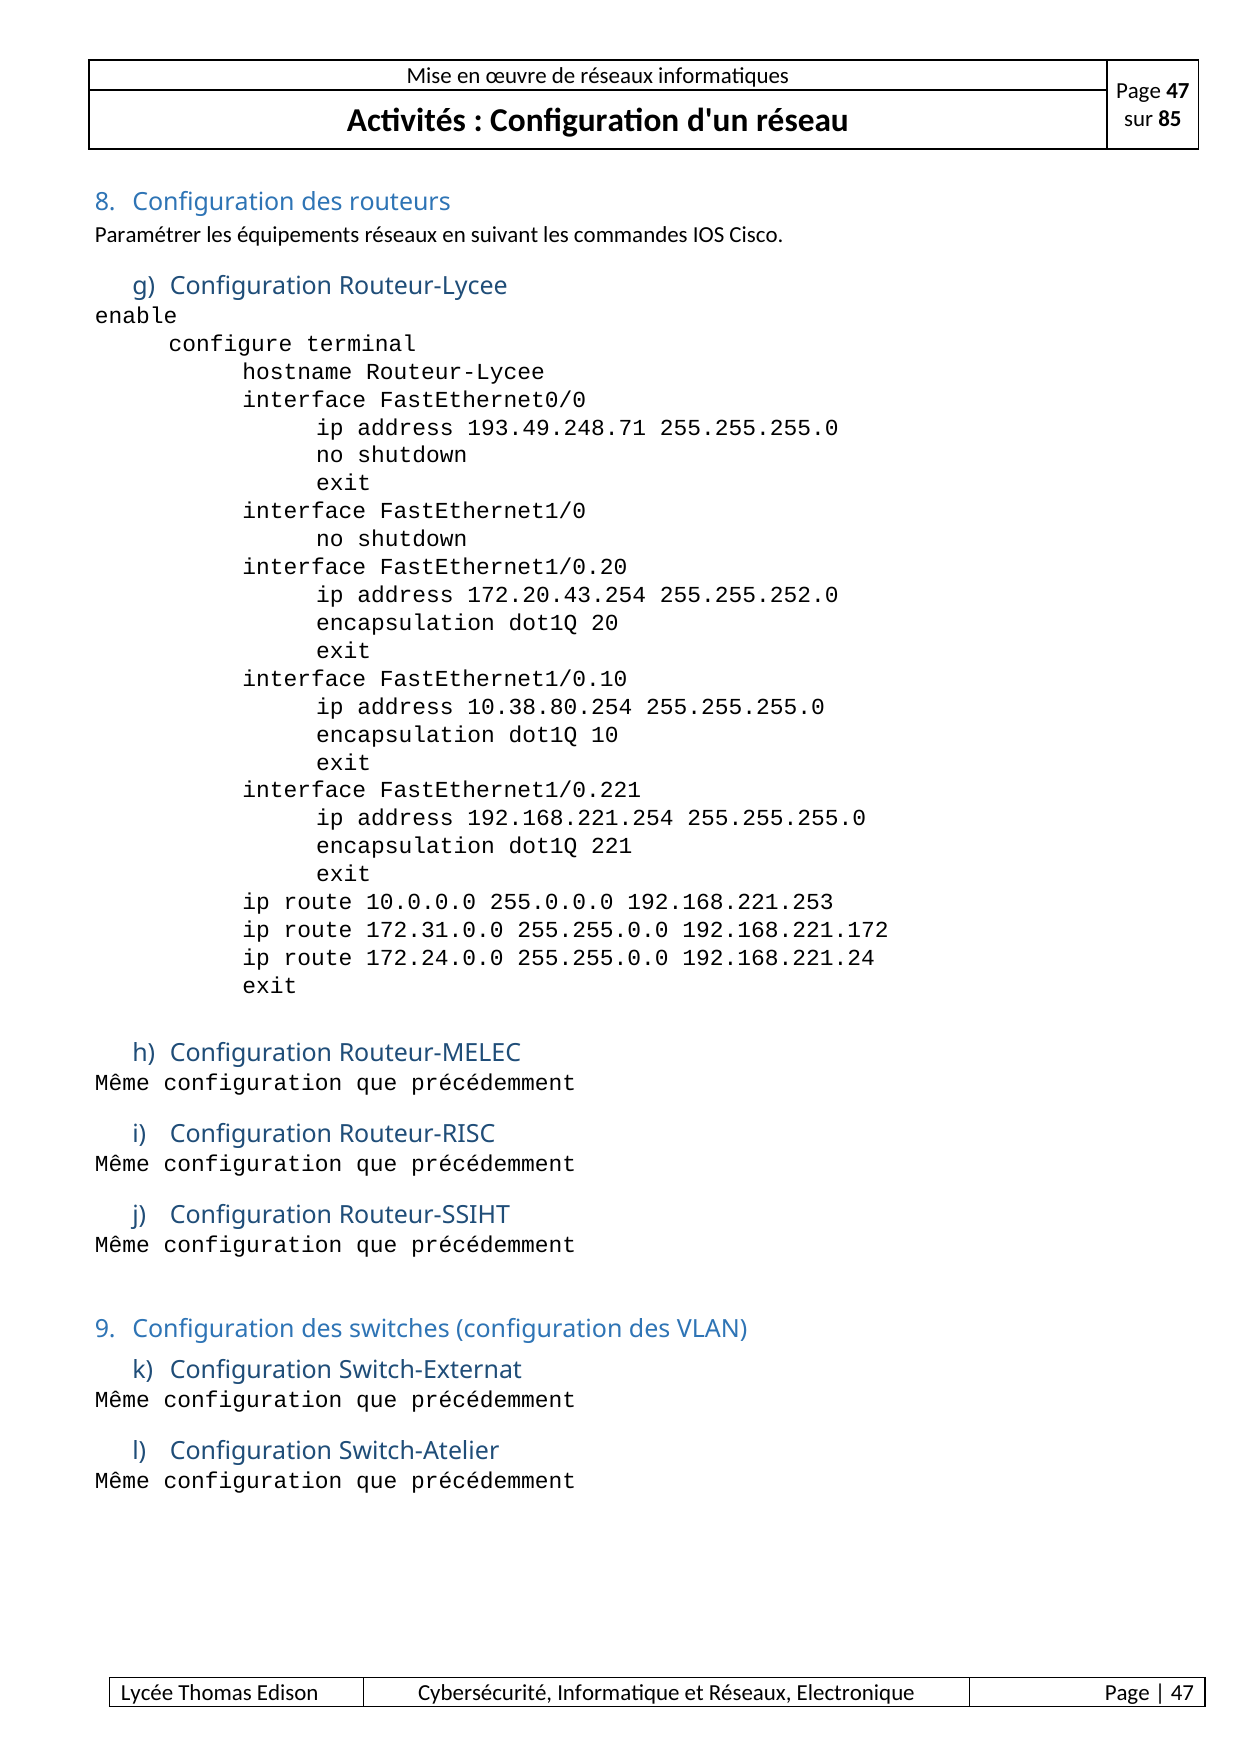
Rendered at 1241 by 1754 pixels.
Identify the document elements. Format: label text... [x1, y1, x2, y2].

text Paramétrer les équipements réseaux en suivant les commandes IOS Cisco. [94, 221, 1193, 249]
text Même configuration que précédemment [94, 1071, 1193, 1097]
text ip route 172.31.0.0 255.255.0.0 192.168.221.172 [242, 918, 1193, 944]
text Même configuration que précédemment [94, 1152, 1193, 1178]
text interface FastEthernet1/0.20 [242, 556, 1193, 581]
subtitle Configuration des switches (configuration des VLAN) [94, 1310, 1193, 1344]
subtitle Configuration Routeur-SSIHT [132, 1197, 1193, 1231]
text exit [316, 639, 1193, 665]
text Même configuration que précédemment [94, 1469, 1193, 1495]
text hostname Routeur-Lycee [168, 360, 1193, 386]
text ip address 10.38.80.254 255.255.255.0 [316, 695, 1193, 721]
text no shutdown [316, 528, 1193, 553]
text exit [316, 863, 1193, 888]
text interface FastEthernet1/0.221 [168, 779, 1193, 805]
text exit [242, 974, 1193, 1000]
subtitle Configuration Routeur-Lycee [132, 267, 1193, 302]
text encapsulation dot1Q 10 [316, 723, 1193, 749]
text interface FastEthernet0/0 [242, 388, 1193, 414]
text Même configuration que précédemment [94, 1234, 1193, 1260]
text enable [94, 304, 1193, 330]
subtitle Configuration Routeur-RISC [132, 1116, 1193, 1150]
text exit [316, 751, 1193, 777]
text encapsulation dot1Q 20 [316, 611, 1193, 637]
text interface FastEthernet1/0.10 [168, 667, 1193, 693]
text interface FastEthernet1/0 [242, 500, 1193, 526]
subtitle Configuration Switch-Atelier [132, 1433, 1193, 1467]
text ip route 10.0.0.0 255.0.0.0 192.168.221.253 [242, 891, 1193, 916]
text Même configuration que précédemment [94, 1388, 1193, 1414]
subtitle Configuration des routeurs [94, 184, 1193, 218]
subtitle Configuration Routeur-MELEC [132, 1034, 1193, 1068]
text exit [316, 472, 1193, 498]
text ip address 172.20.43.254 255.255.252.0 [316, 583, 1193, 609]
text ip address 193.49.248.71 255.255.255.0 [316, 416, 1193, 442]
subtitle Configuration Switch-Externat [132, 1351, 1193, 1385]
text ip address 192.168.221.254 255.255.255.0 [316, 807, 1193, 833]
text configure terminal [94, 332, 1193, 358]
text encapsulation dot1Q 221 [316, 835, 1193, 861]
text no shutdown [316, 444, 1193, 470]
text ip route 172.24.0.0 255.255.0.0 192.168.221.24 [242, 946, 1193, 972]
